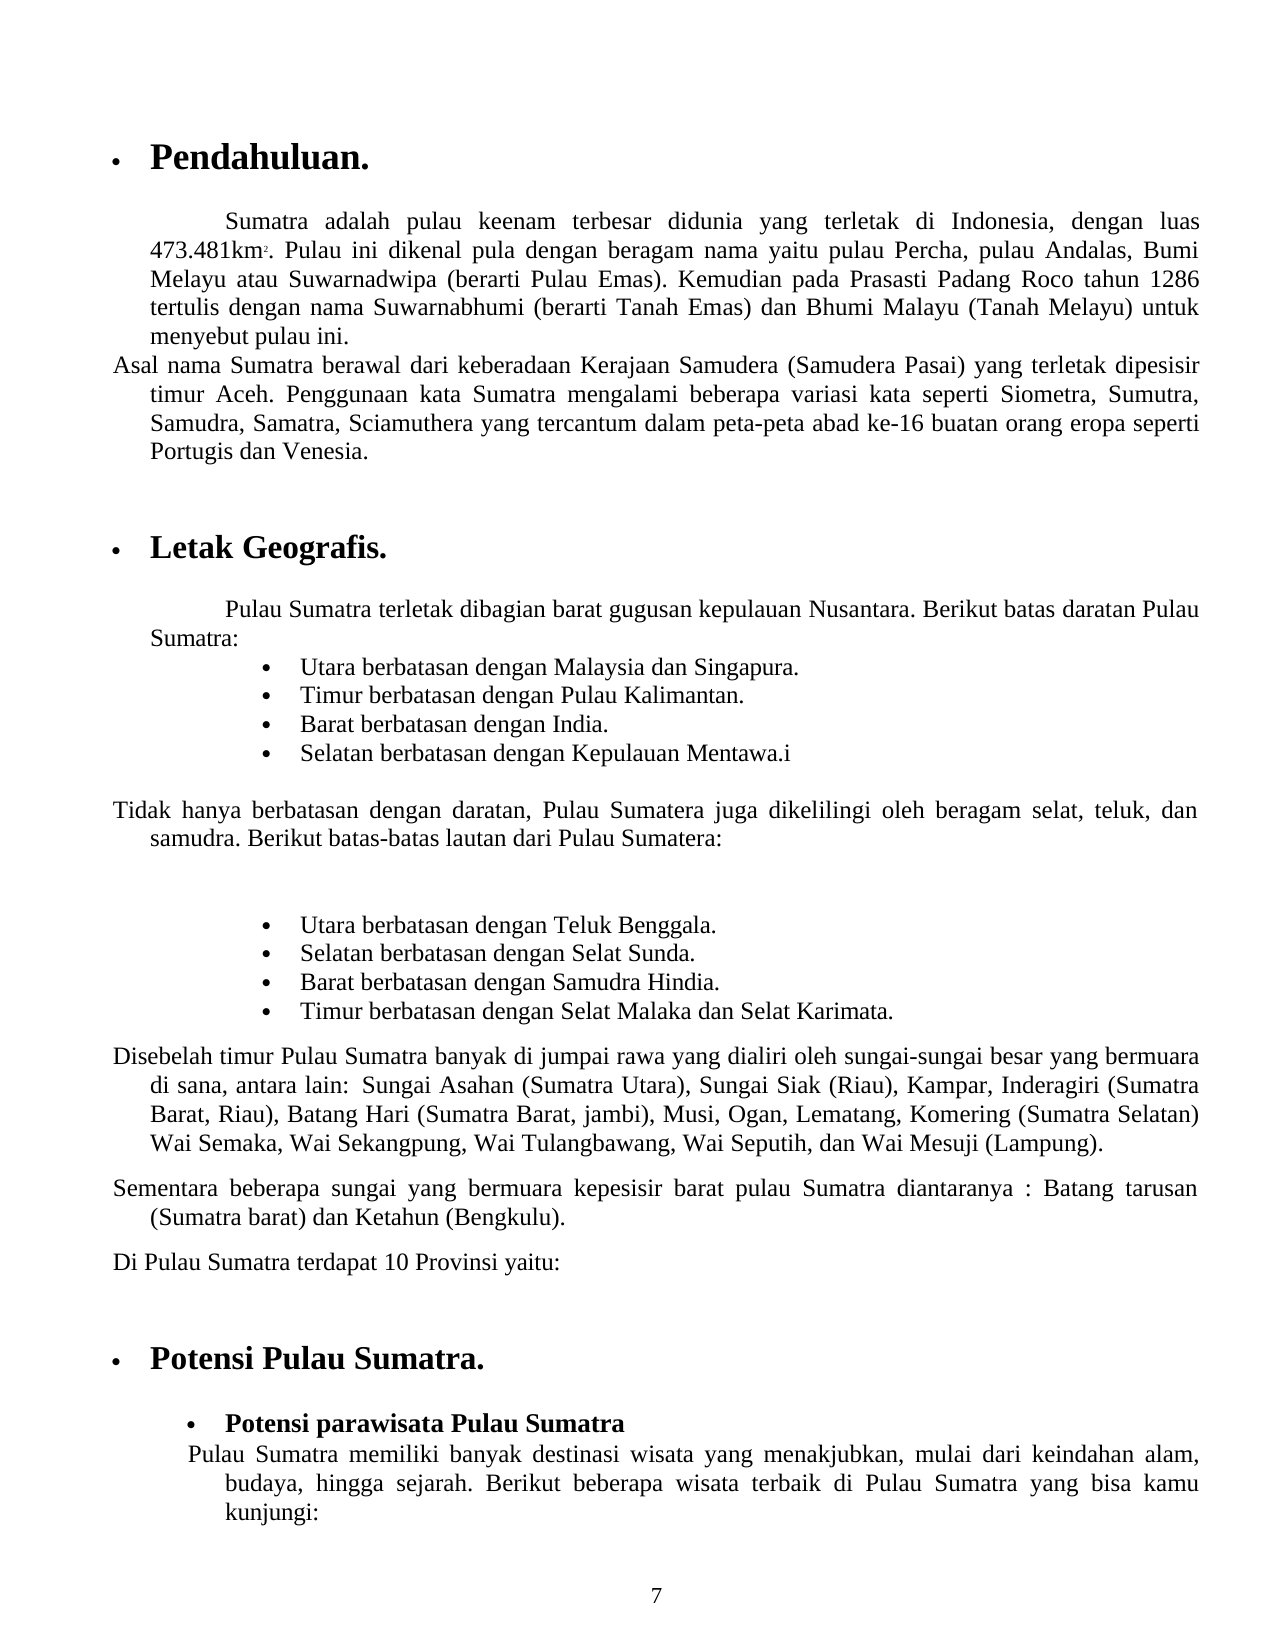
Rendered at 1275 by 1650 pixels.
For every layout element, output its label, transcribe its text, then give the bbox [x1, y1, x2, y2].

text Sementara beberapa sungai yang bermuara kepesisir barat pulau Sumatra diantaranya : Batang tarusan (Sumatra barat) dan Ketahun (Bengkulu). [113, 1173, 1199, 1231]
subtitle Pendahuluan. [112, 134, 1237, 177]
list Selatan berbatasan dengan Kepulauan Mentawa.i [263, 738, 1237, 767]
list Utara berbatasan dengan Teluk Benggala. [263, 910, 1237, 938]
list Barat berbatasan dengan India. [263, 709, 1237, 738]
list Timur berbatasan dengan Selat Malaka dan Selat Karimata. [263, 996, 1237, 1025]
text Di Pulau Sumatra terdapat 10 Provinsi yaitu: [113, 1247, 1237, 1276]
text Tidak hanya berbatasan dengan daratan, Pulau Sumatera juga dikelilingi oleh beragam selat, teluk, dan samudra. Berikut batas-batas lautan dari Pulau Sumatera: [113, 796, 1199, 852]
subtitle Letak Geografis. [112, 527, 1237, 566]
text Sumatra adalah pulau keenam terbesar didunia yang terletak di Indonesia, dengan luas 473.481km2. Pulau ini dikenal pula dengan beragam nama yaitu pulau Percha, pulau Andalas, Bumi Melayu atau Suwarnadwipa (berarti Pulau Emas). Kemudian pada Prasasti Padang Roco tahun 1286 tertulis dengan nama Suwarnabhumi (berarti Tanah Emas) dan Bhumi Malayu (Tanah Melayu) untuk menyebut pulau ini. [150, 206, 1201, 350]
subtitle Potensi parawisata Pulau Sumatra [187, 1408, 1237, 1439]
list Selatan berbatasan dengan Selat Sunda. [263, 938, 1237, 967]
text Asal nama Sumatra berawal dari keberadaan Kerajaan Samudera (Samudera Pasai) yang terletak dipesisir timur Aceh. Penggunaan kata Sumatra mengalami beberapa variasi kata seperti Siometra, Sumutra, Samudra, Samatra, Sciamuthera yang tercantum dalam peta-peta abad ke-16 buatan orang eropa seperti Portugis dan Venesia. [113, 350, 1200, 465]
text Pulau Sumatra terletak dibagian barat gugusan kepulauan Nusantara. Berikut batas daratan Pulau Sumatra: [150, 594, 1199, 652]
text Disebelah timur Pulau Sumatra banyak di jumpai rawa yang dialiri oleh sungai-sungai besar yang bermuara di sana, antara lain: Sungai Asahan (Sumatra Utara), Sungai Siak (Riau), Kampar, Inderagiri (Sumatra Barat, Riau), Batang Hari (Sumatra Barat, jambi), Musi, Ogan, Lematang, Komering (Sumatra Selatan) Wai Semaka, Wai Sekangpung, Wai Tulangbawang, Wai Seputih, dan Wai Mesuji (Lampung). [113, 1041, 1201, 1156]
list Timur berbatasan dengan Pulau Kalimantan. [263, 681, 1237, 709]
text Pulau Sumatra memiliki banyak destinasi wisata yang menakjubkan, mulai dari keindahan alam, budaya, hingga sejarah. Berikut beberapa wisata terbaik di Pulau Sumatra yang bisa kamu kunjungi: [188, 1439, 1201, 1525]
list Utara berbatasan dengan Malaysia dan Singapura. [263, 652, 1237, 681]
subtitle Potensi Pulau Sumatra. [112, 1338, 1237, 1377]
list Barat berbatasan dengan Samudra Hindia. [263, 967, 1237, 996]
